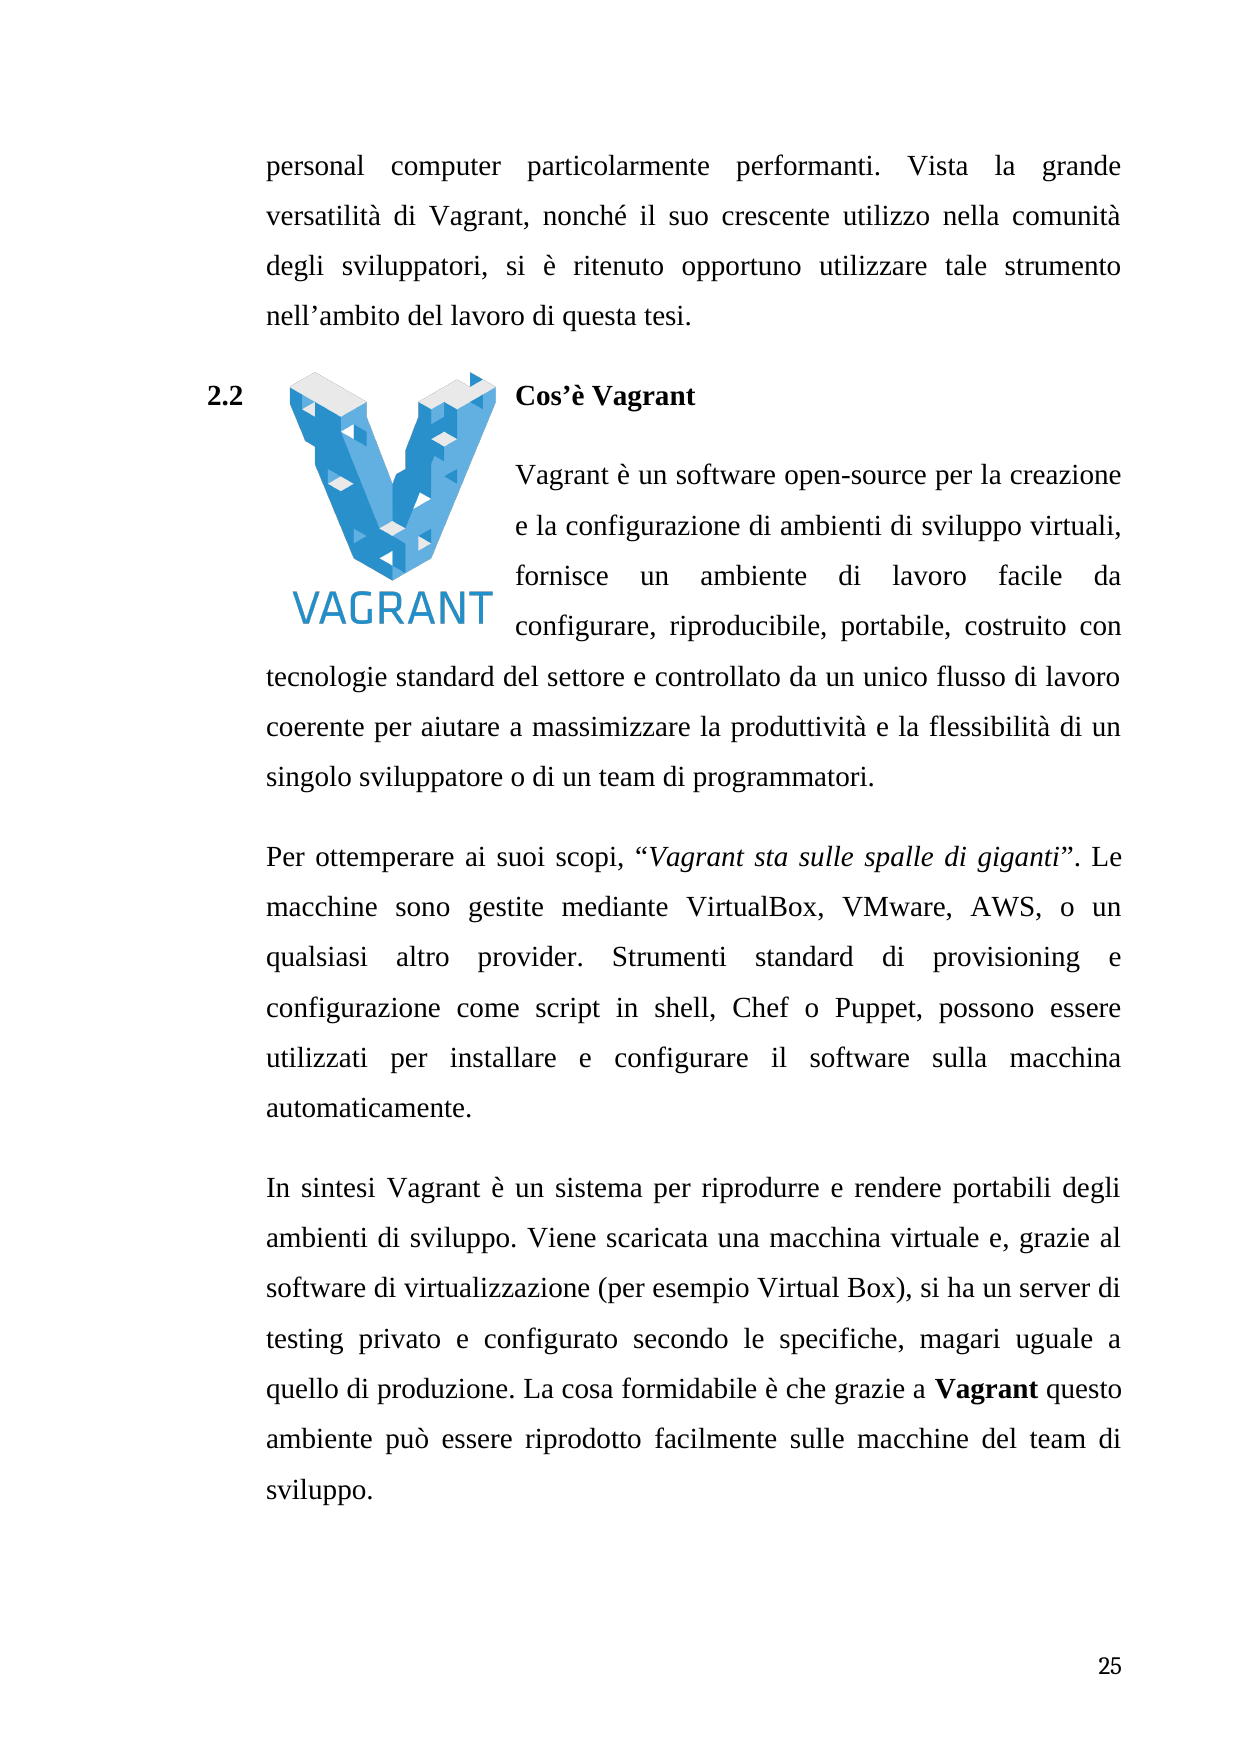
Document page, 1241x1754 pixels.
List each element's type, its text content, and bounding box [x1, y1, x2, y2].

text Vagrant è un software open-source per la creazione e la configurazione di ambienti di sviluppo virtuali, fornisce un ambiente di lavoro facile da configurare, riproducibile, portabile, costruito con tecnologie standard del settore e controllato da un unico flusso di lavoro coerente per aiutare a massimizzare la produttività e la flessibilità di un singolo sviluppatore o di un team di programmatori. [266, 457, 1122, 793]
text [266, 148, 1122, 332]
picture [289, 372, 496, 624]
text 2.2 Cos’è Vagrant [177, 378, 289, 412]
text In sintesi Vagrant è un sistema per riprodurre e rendere portabili degli ambienti di sviluppo. Viene scaricata una macchina virtuale e, grazie al software di virtualizzazione (per esempio Virtual Box), si ha un server di testing privato e configurato secondo le specifiche, magari uguale a quello di produzione. La cosa formidabile è che grazie a Vagrant questo ambiente può essere riprodotto facilmente sulle macchine del team di sviluppo. [266, 1170, 1122, 1505]
text Per ottemperare ai suoi scopi, “Vagrant sta sulle spalle di giganti”. Le macchine sono gestite mediante VirtualBox, VMware, AWS, o un qualsiasi altro provider. Strumenti standard di provisioning e configurazione come script in shell, Chef o Puppet, possono essere utilizzati per installare e configurare il software sulla macchina automaticamente. [266, 839, 1122, 1124]
text 2.2 Cos’è Vagrant [496, 378, 1122, 412]
